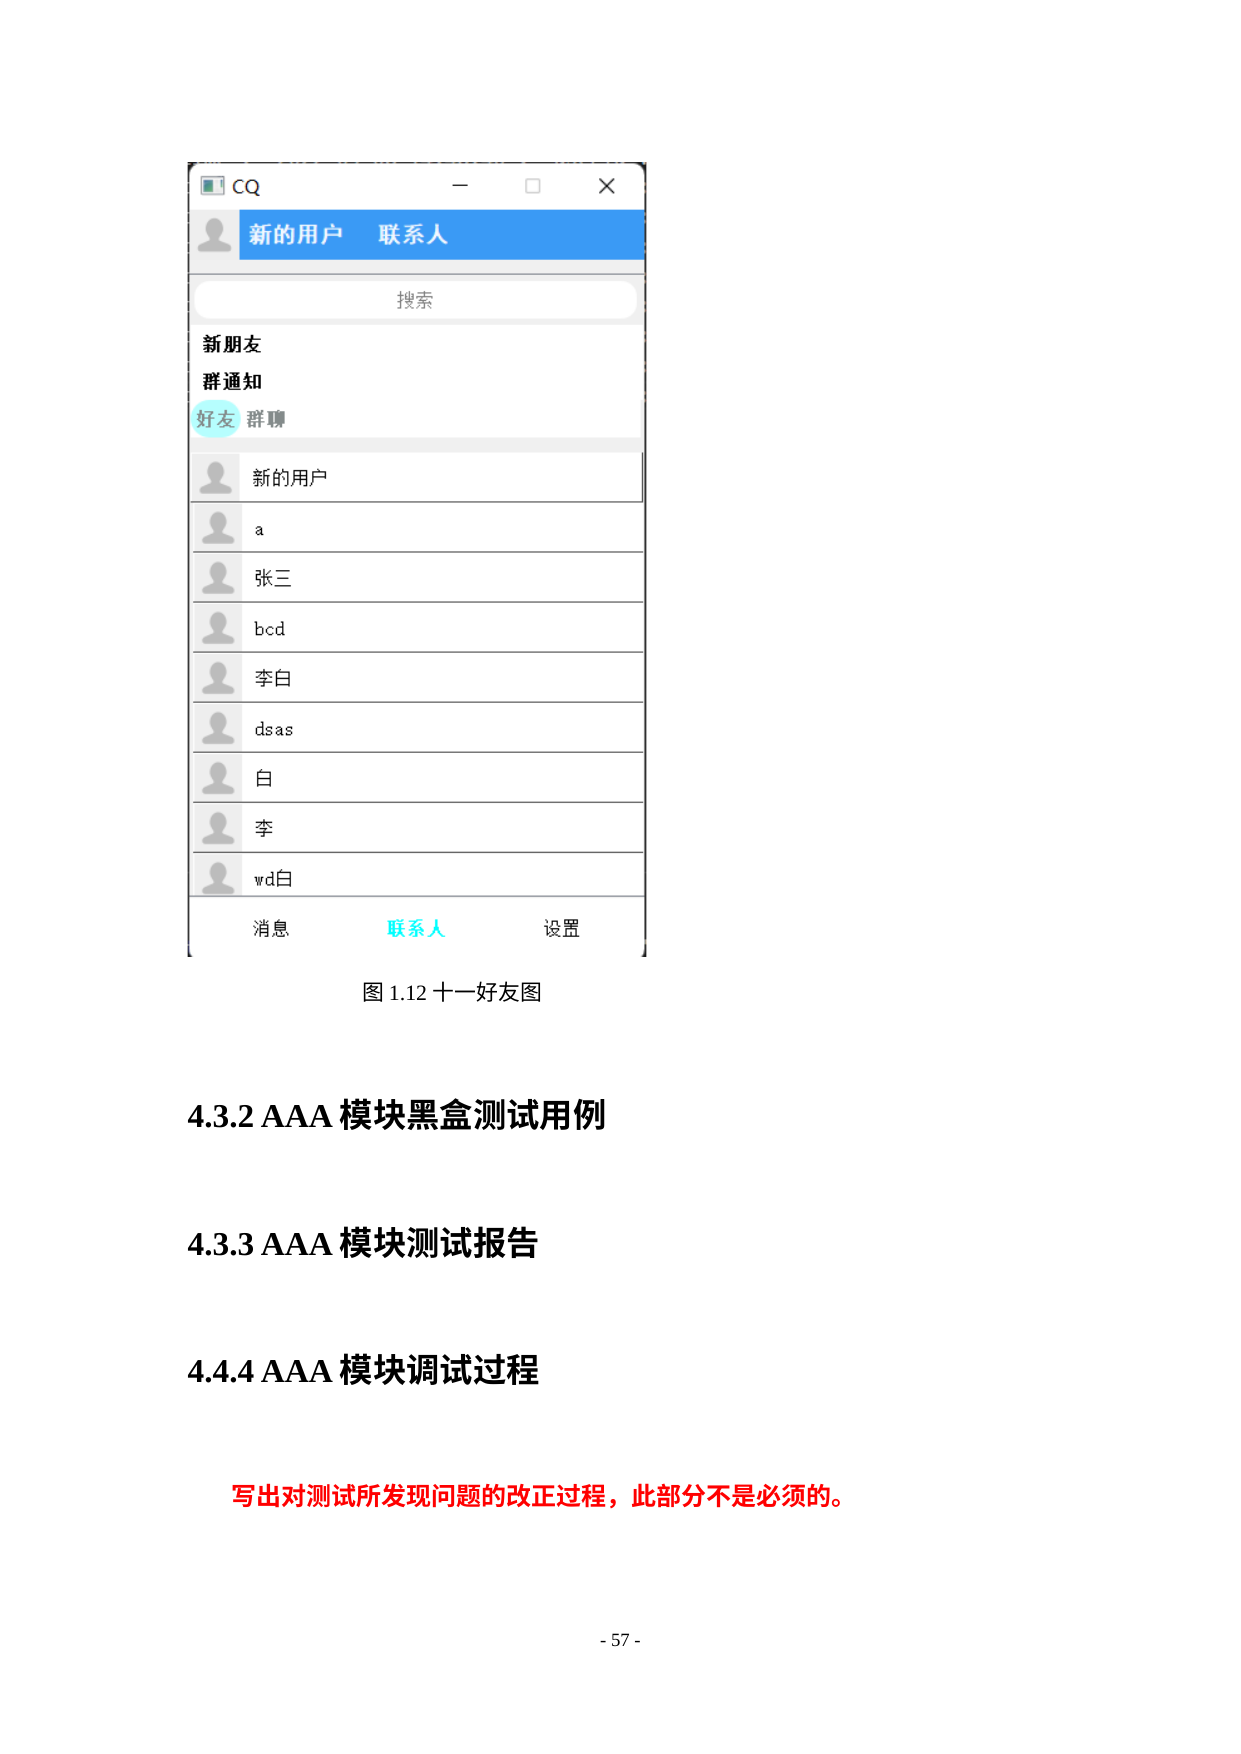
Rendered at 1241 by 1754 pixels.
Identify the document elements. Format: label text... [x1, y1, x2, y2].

picture [187, 162, 647, 957]
subtitle 4.3.2 AAA模块黑盒测试用例 [187, 1081, 1053, 1146]
text 图1.12 十一好友图 [187, 974, 1053, 1007]
subtitle 4.4.4 AAA模块调试过程 [187, 1335, 1053, 1400]
subtitle 4.3.3 AAA模块测试报告 [187, 1208, 1053, 1273]
text 写出对测试所发现问题的改正过程，此部分不是必须的。 [187, 1462, 1053, 1527]
